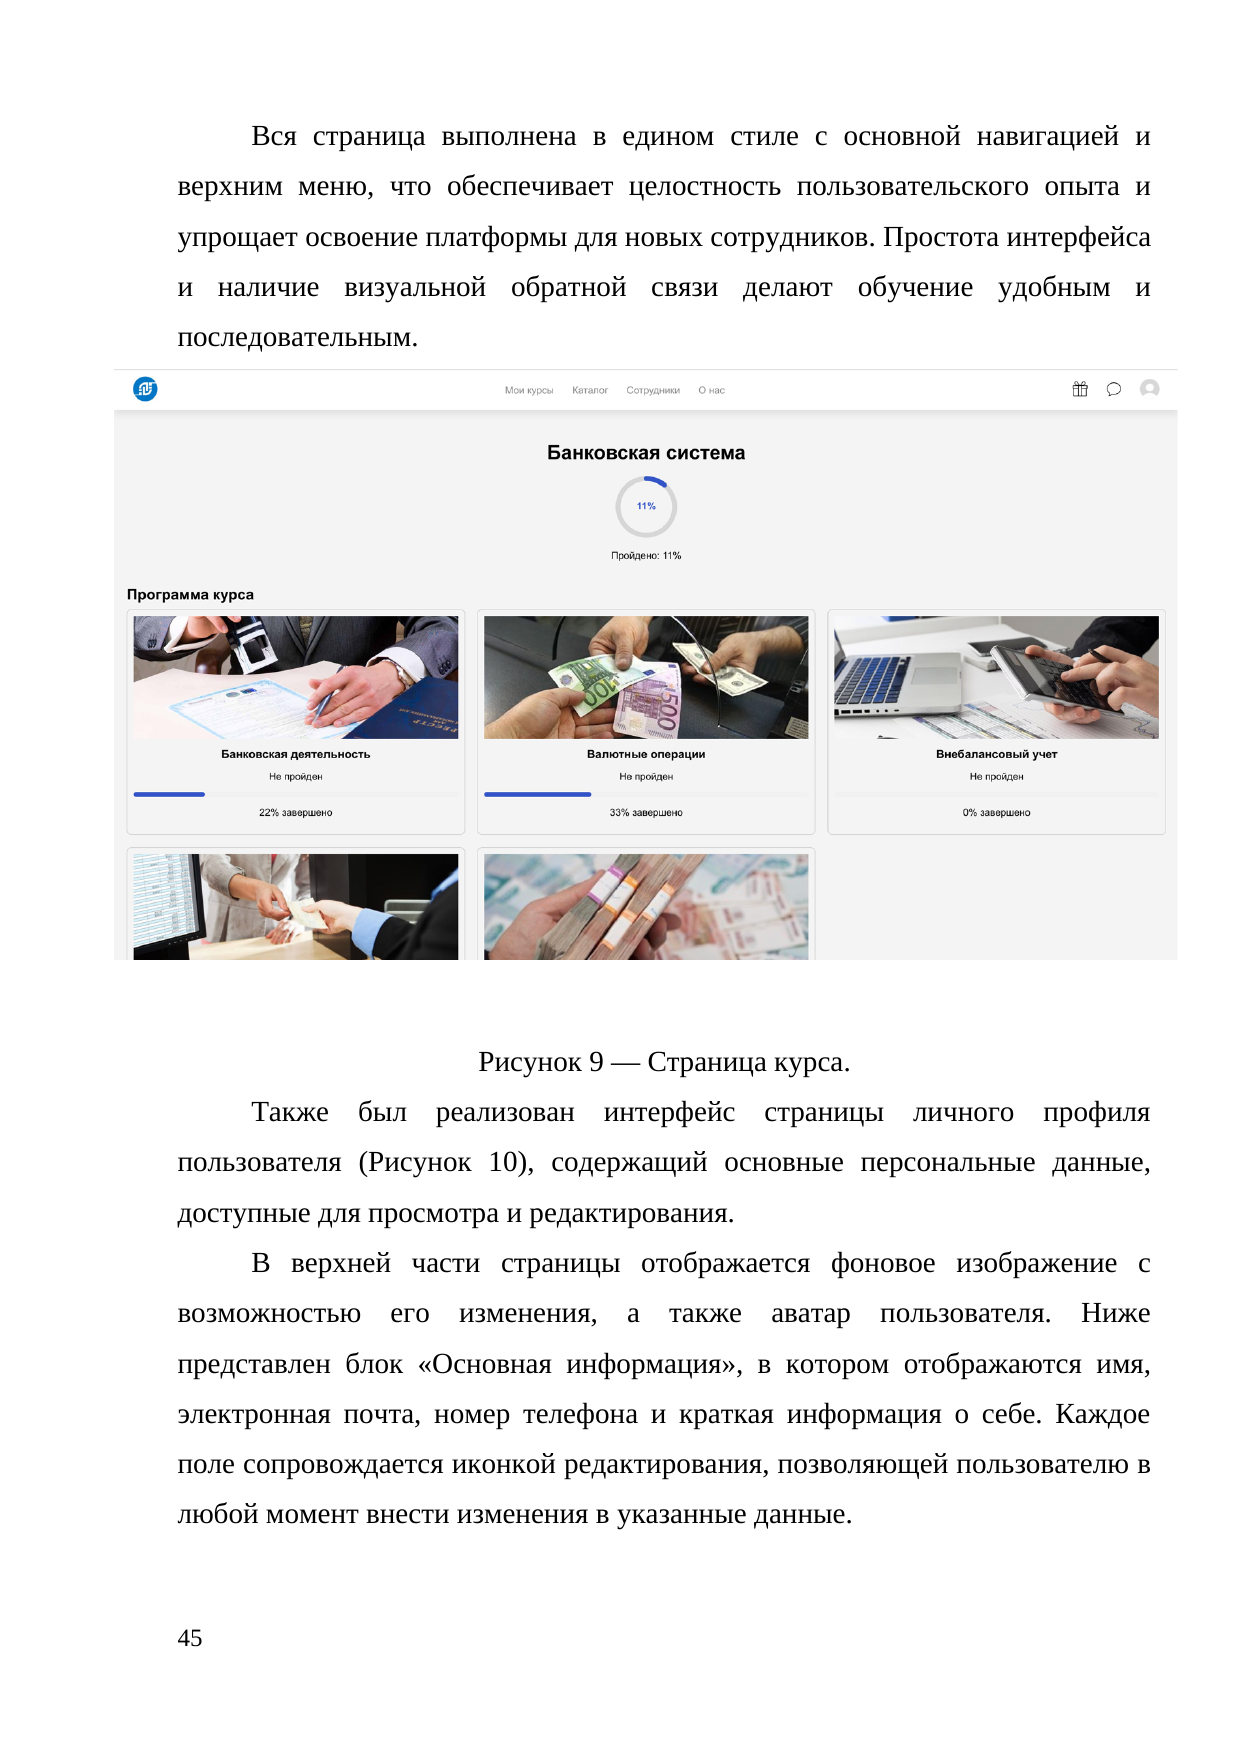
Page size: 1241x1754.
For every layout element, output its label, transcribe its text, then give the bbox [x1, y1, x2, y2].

picture [114, 369, 1178, 960]
text Вся страница выполнена в едином стиле с основной навигацией и верхним меню, что обеспечивает целостность пользовательского опыта и упрощает освоение платформы для новых сотрудников. Простота интерфейса и наличие визуальной обратной связи делают обучение удобным и последовательным. [177, 118, 1152, 353]
text Рисунок 9 — Страница курса. [177, 1044, 1152, 1077]
text В верхней части страницы отображается фоновое изображение с возможностью его изменения, а также аватар пользователя. Ниже представлен блок «Основная информация», в котором отображаются имя, электронная почта, номер телефона и краткая информация о себе. Каждое поле сопровождается иконкой редактирования, позволяющей пользователю в любой момент внести изменения в указанные данные. [177, 1245, 1152, 1530]
text Также был реализован интерфейс страницы личного профиля пользователя (Рисунок 10), содержащий основные персональные данные, доступные для просмотра и редактирования. [177, 1094, 1152, 1228]
